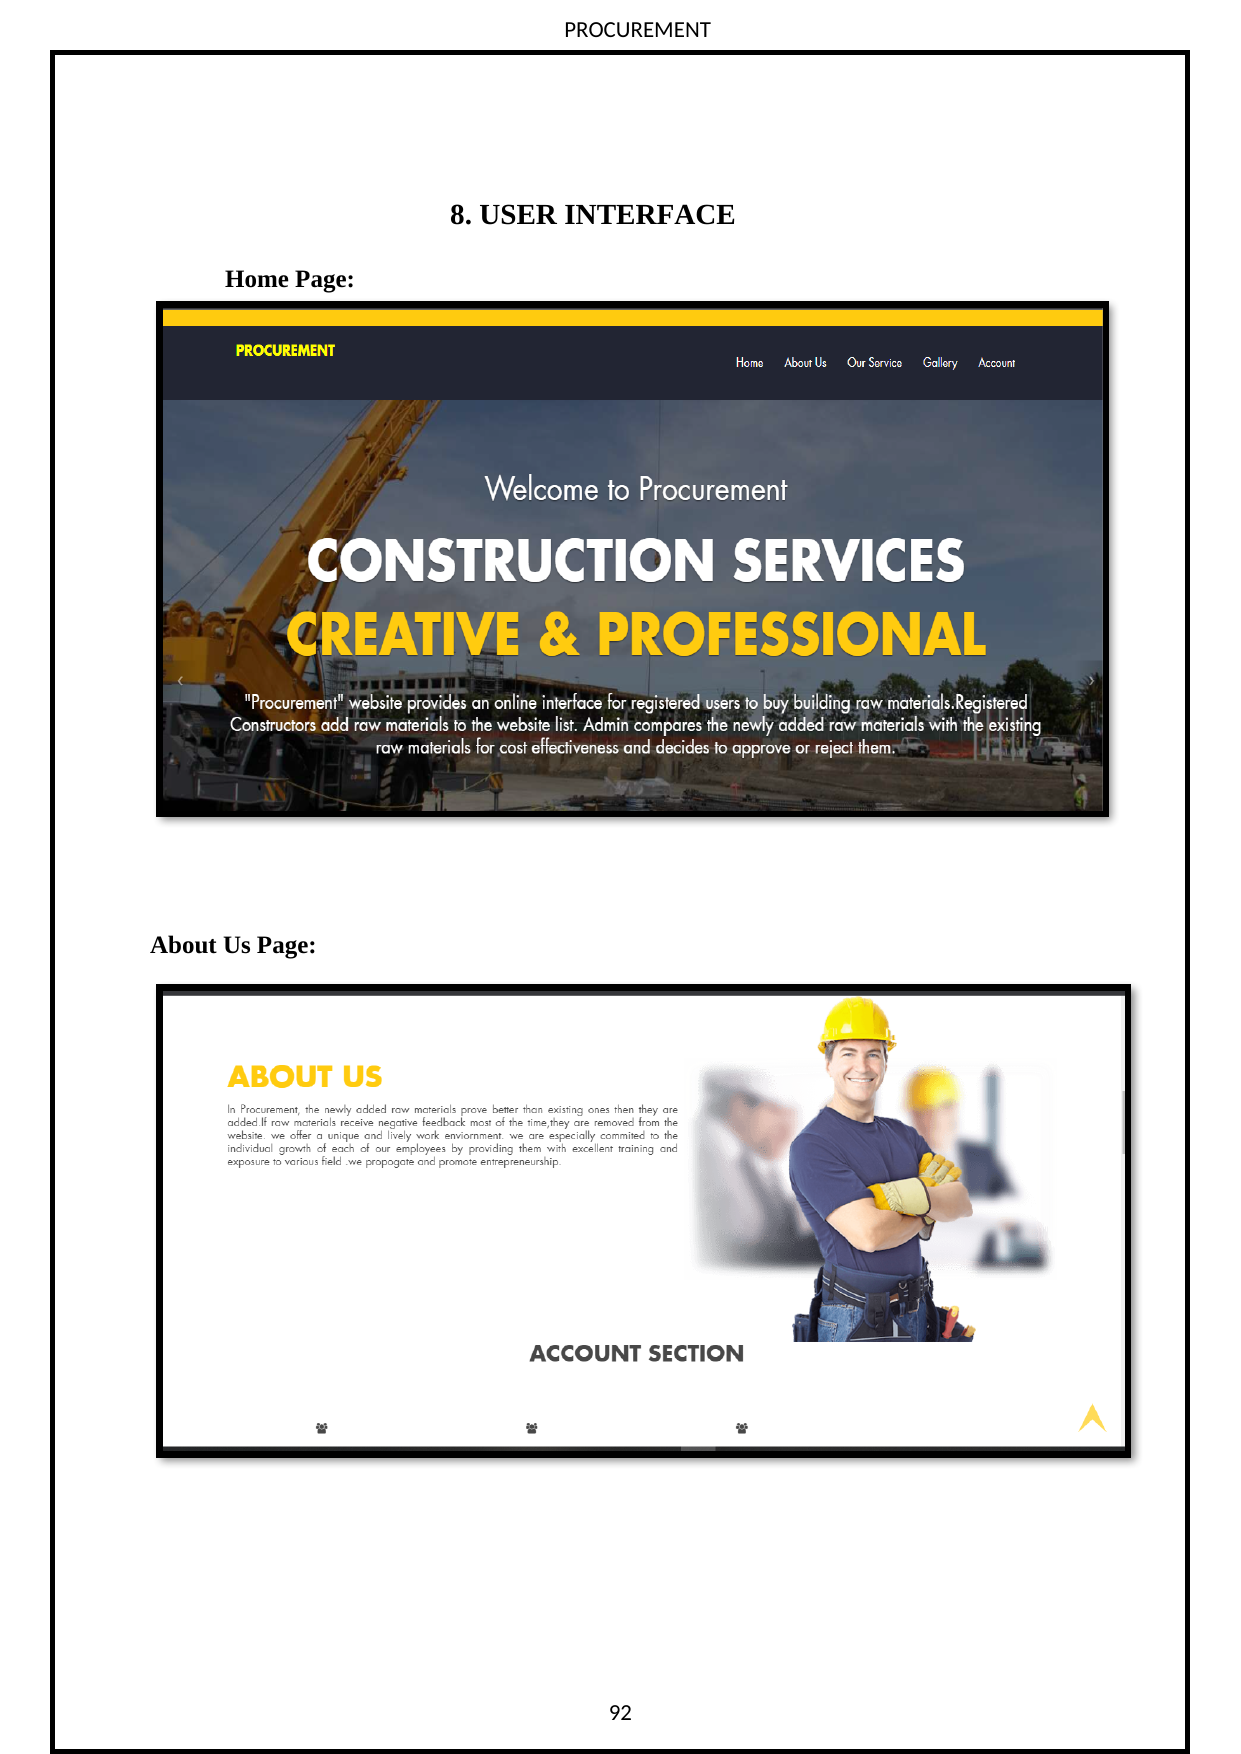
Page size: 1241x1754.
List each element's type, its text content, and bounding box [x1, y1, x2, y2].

text Home Page: [150, 264, 1090, 293]
text 8. USER INTERFACE [375, 197, 1090, 230]
picture [163, 308, 1103, 811]
text About Us Page: [150, 930, 1090, 959]
picture [163, 991, 1125, 1451]
